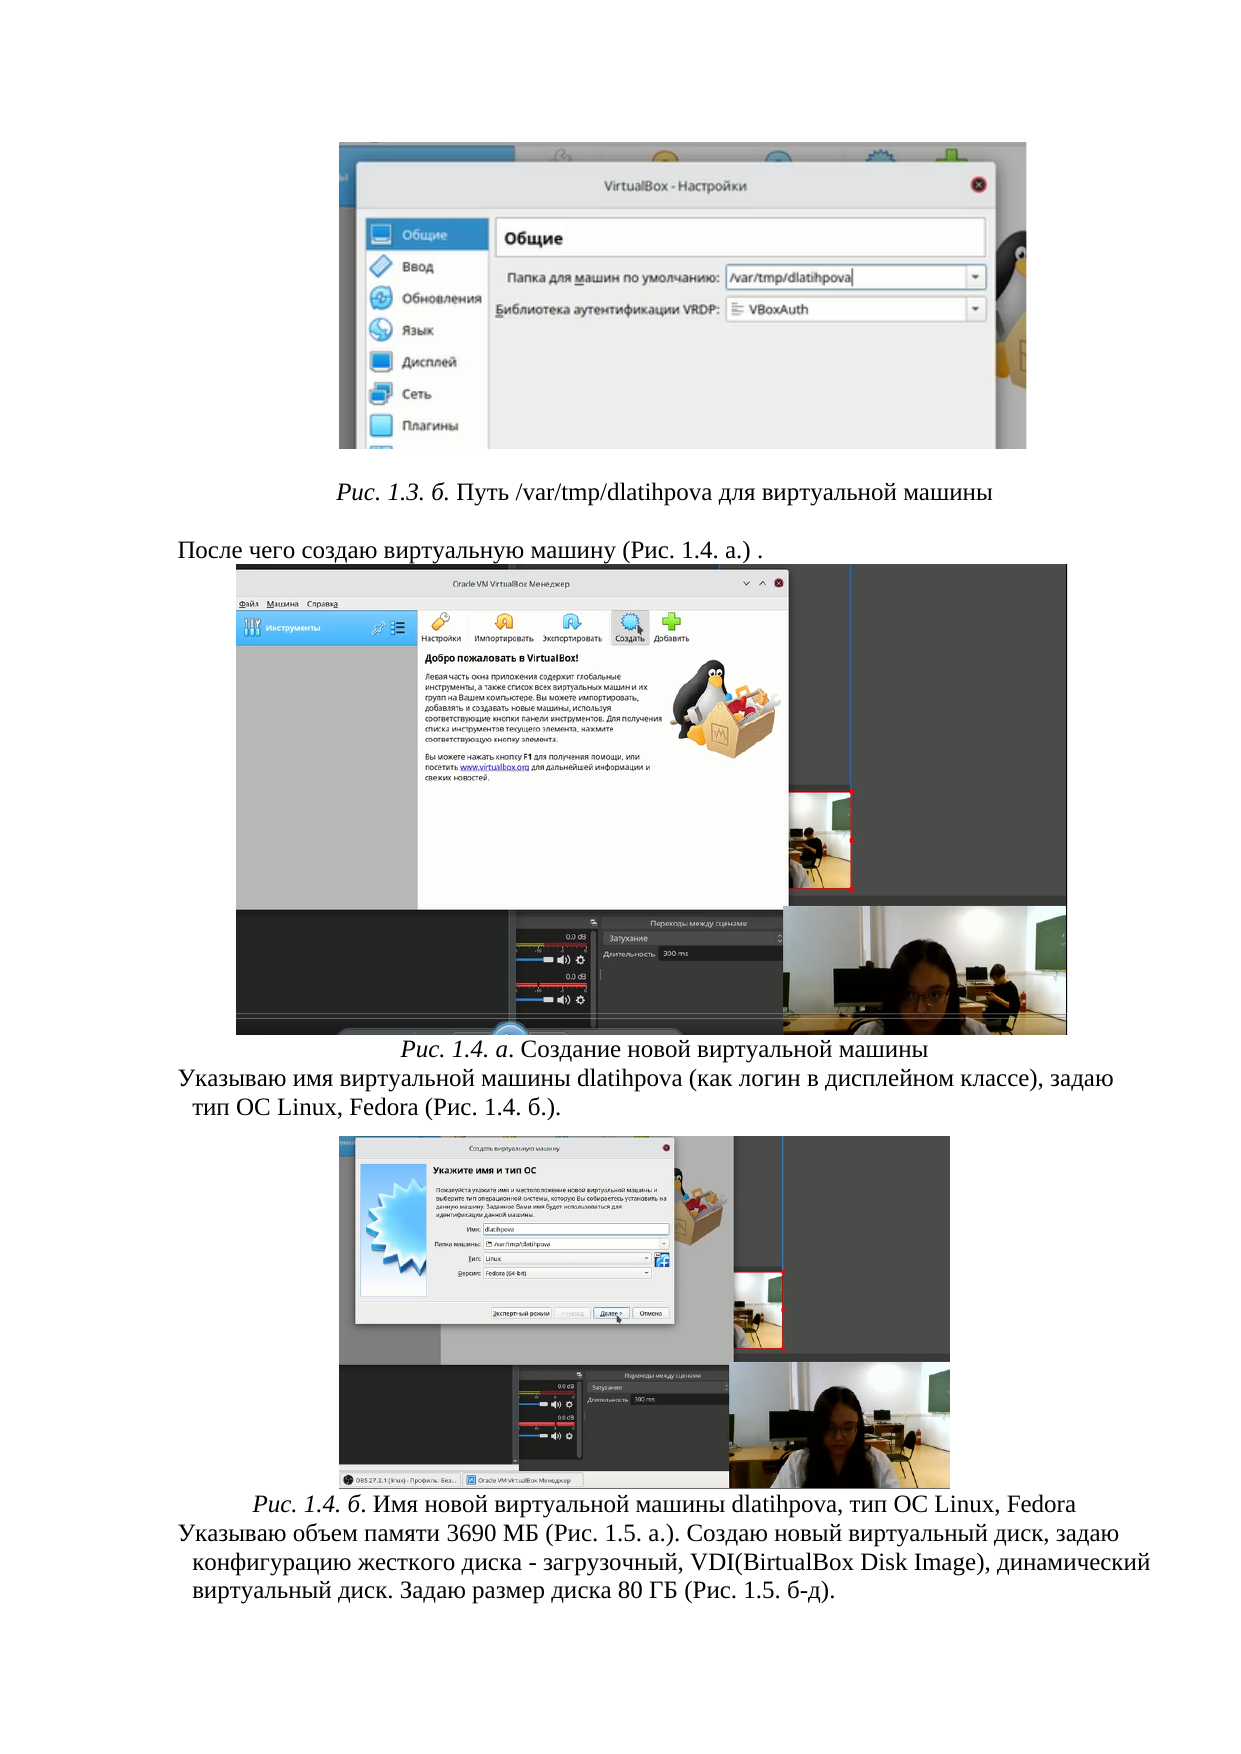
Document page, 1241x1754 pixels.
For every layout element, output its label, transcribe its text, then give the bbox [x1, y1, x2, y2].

picture [339, 142, 1027, 449]
text Указываю объем памяти 3690 МБ (Рис. 1.5. а.). Создаю новый виртуальный диск, задаю конфигурацию жесткого диска - загрузочный, VDI(BirtualBox Disk Image), динамический виртуальный диск. Задаю размер диска 80 ГБ (Рис. 1.5. б-д). [177, 1518, 1152, 1604]
picture [339, 1136, 950, 1489]
text Рис. 1.3. б. Путь /var/tmp/dlatihpova для виртуальной машины [177, 477, 1152, 506]
text После чего создаю виртуальную машину (Рис. 1.4. а.) . [177, 535, 1152, 563]
text Указываю имя виртуальной машины dlatihpova (как логин в дисплейном классе), задаю тип ОС Linux, Fedora (Рис. 1.4. б.). [177, 1063, 1152, 1121]
picture [236, 564, 1068, 1035]
